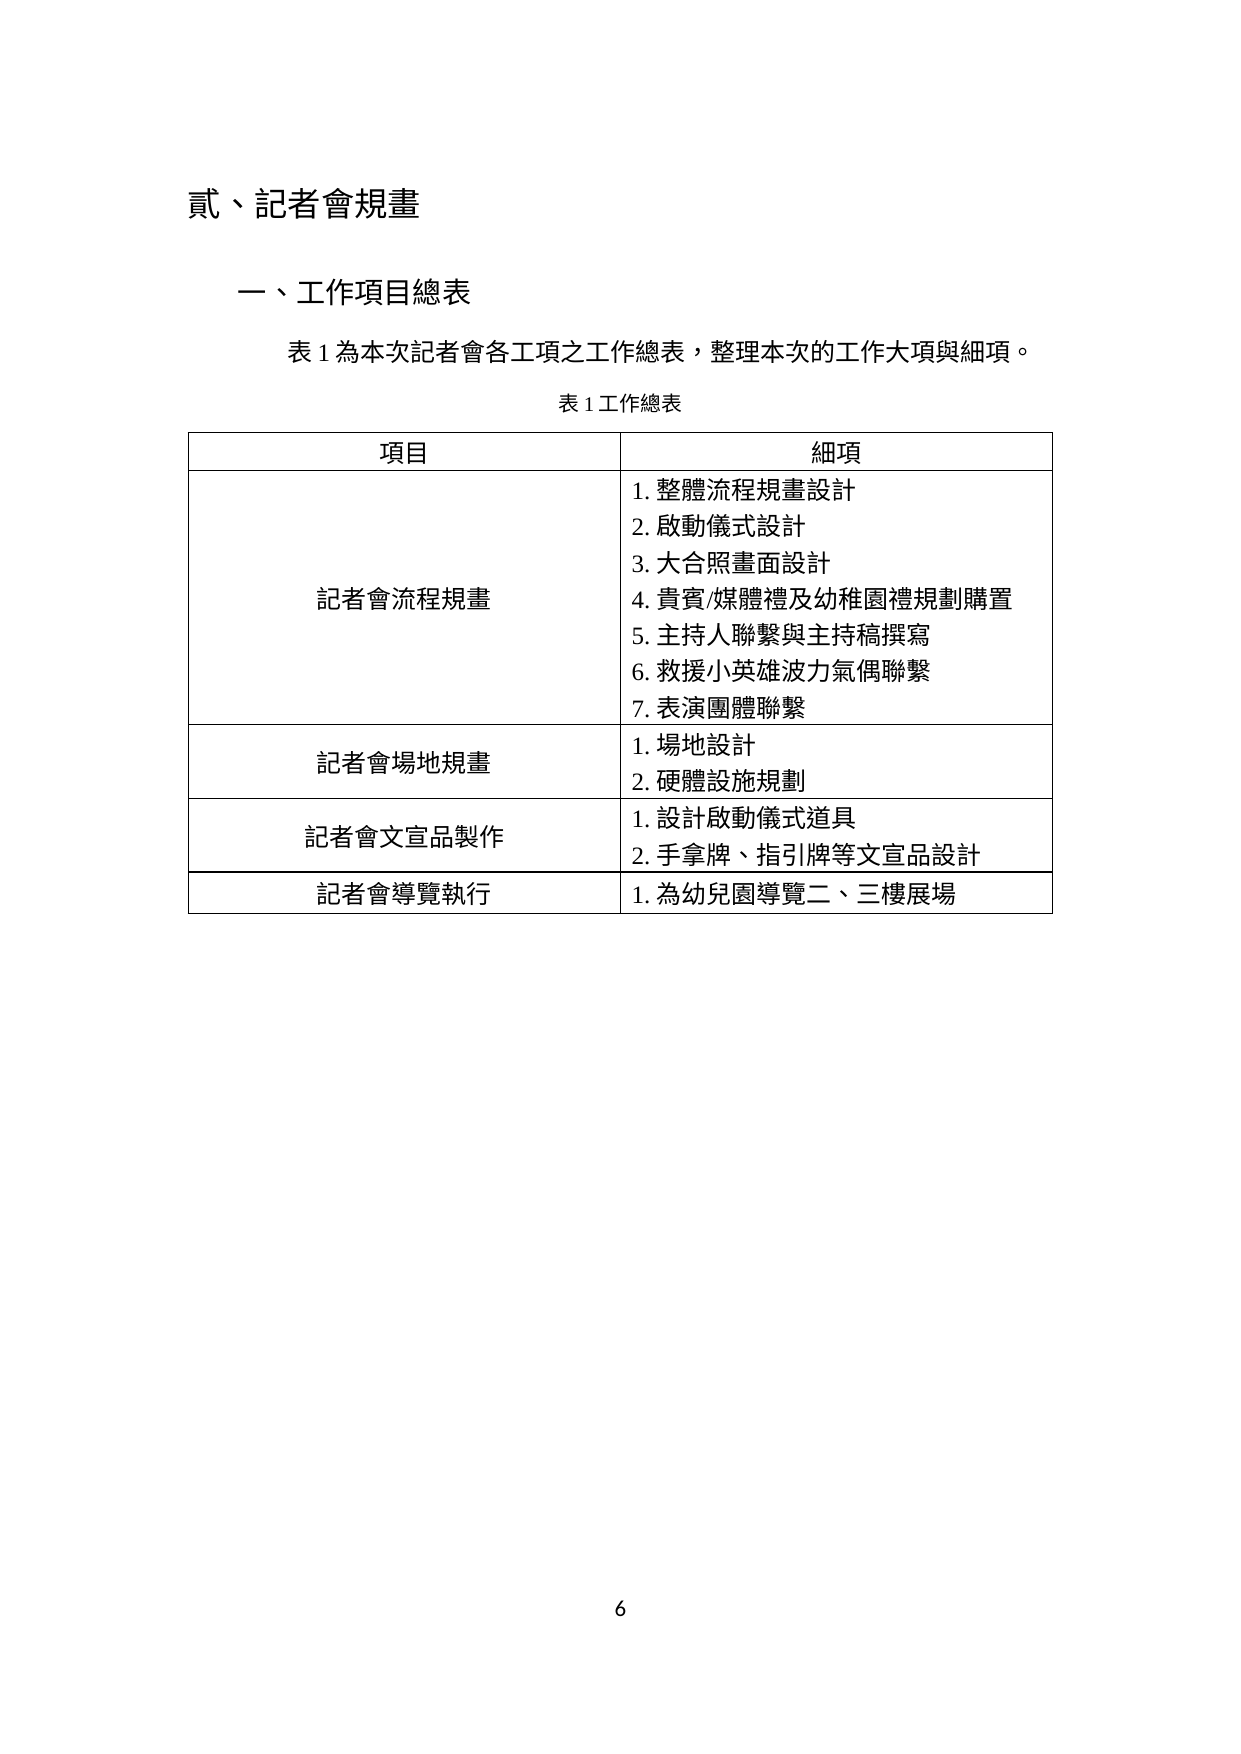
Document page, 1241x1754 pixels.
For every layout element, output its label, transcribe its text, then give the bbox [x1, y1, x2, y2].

table_cell 記者會導覽執行 [189, 873, 620, 913]
table_header 細項 [621, 433, 1052, 469]
subtitle 一、工作項目總表 [187, 269, 1053, 311]
subtitle 貳、記者會規畫 [187, 178, 1053, 226]
table_cell 記者會文宣品製作 [189, 799, 620, 871]
table_header 項目 [189, 433, 620, 469]
table_cell 1. 場地設計 2. 硬體設施規劃 [621, 725, 1052, 798]
table_cell 1. 整體流程規畫設計 2. 啟動儀式設計 3. 大合照畫面設計 4. 貴賓/媒體禮及幼稚園禮規劃購置 5. 主持人聯繫與主持稿撰寫 6. 救援小英雄波力氣偶聯繫 7. 表演團體聯繫 [621, 471, 1052, 724]
table_cell 記者會流程規畫 [189, 471, 620, 724]
text 表 1 工作總表 [187, 387, 1053, 417]
table_cell 1. 設計啟動儀式道具 2. 手拿牌、指引牌等文宣品設計 [621, 799, 1052, 871]
table_cell 1. 為幼兒園導覽二、三樓展場 [621, 873, 1052, 913]
table_cell 記者會場地規畫 [189, 725, 620, 798]
text 表1為本次記者會各工項之工作總表，整理本次的工作大項與細項。 [187, 333, 1053, 369]
